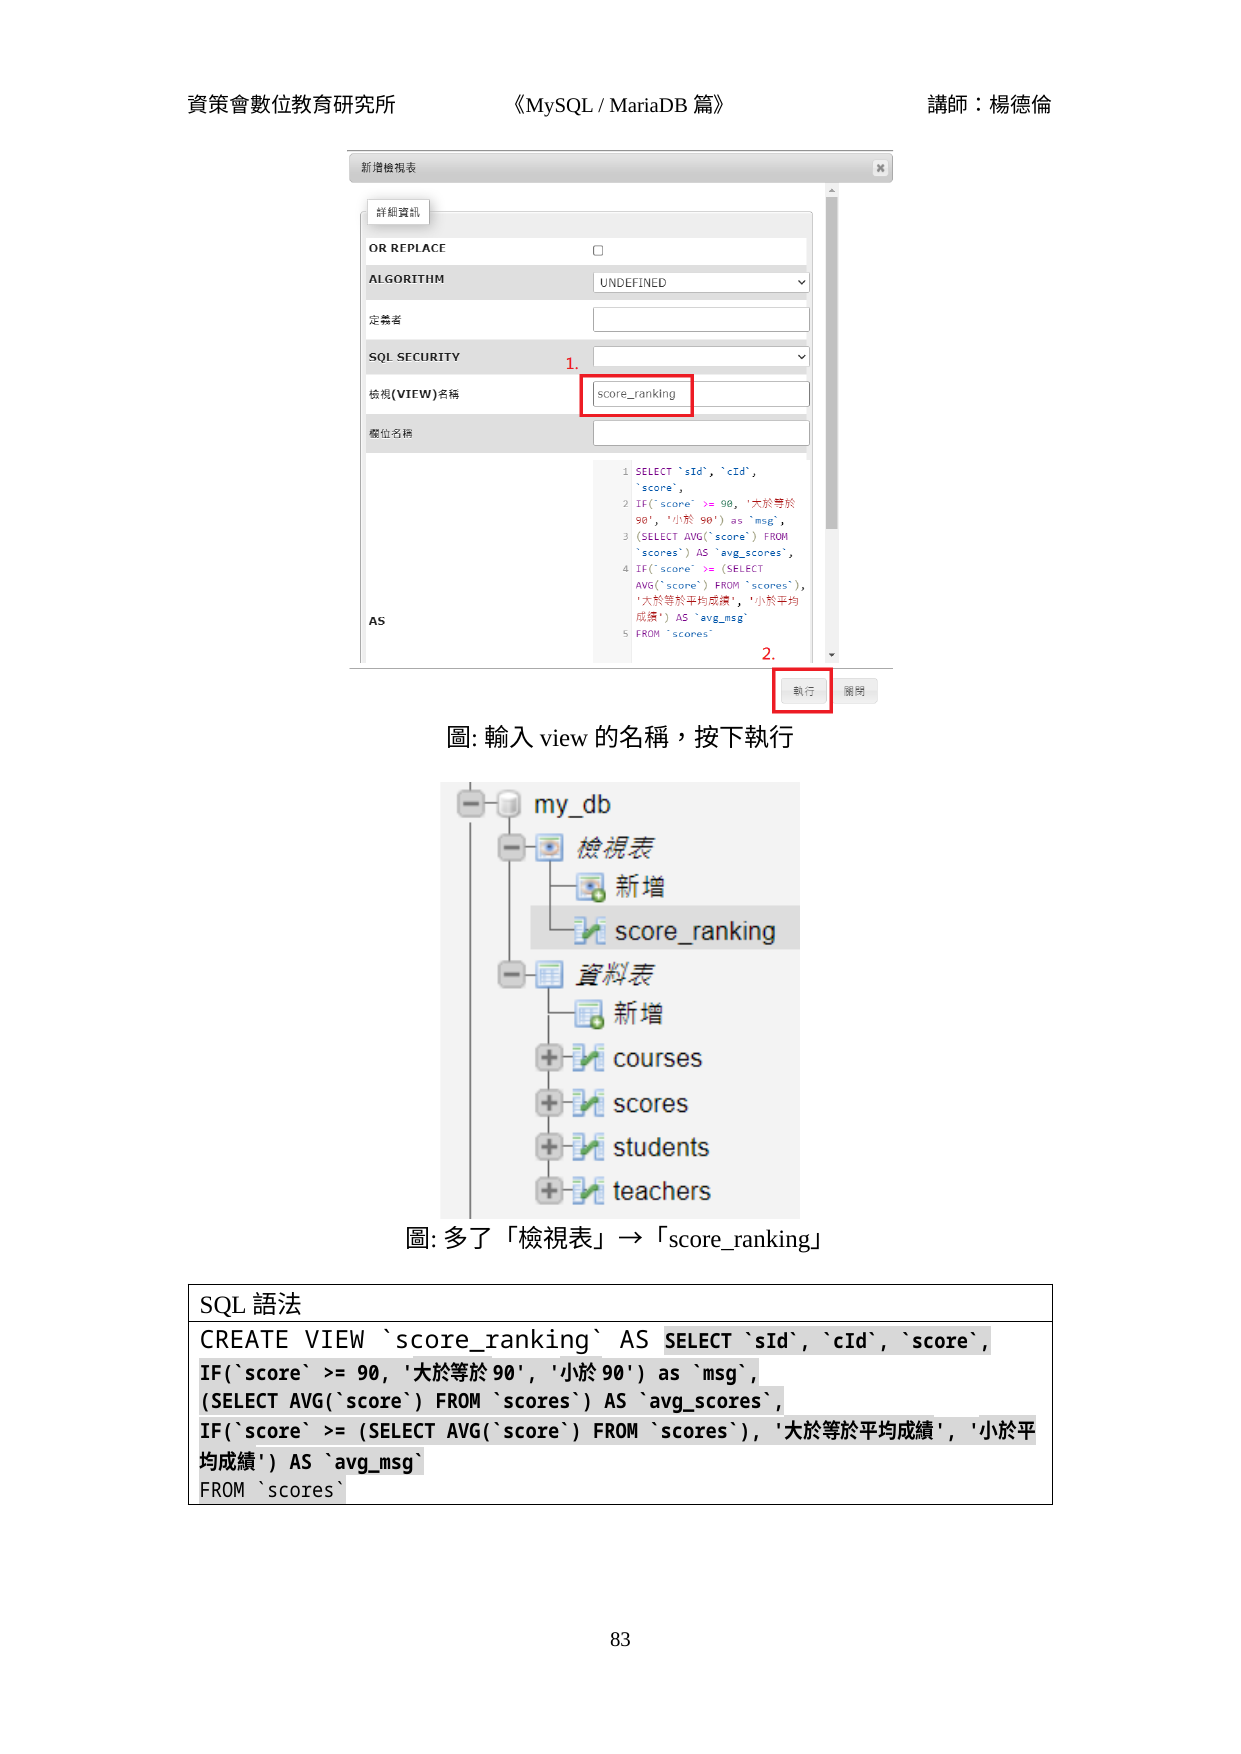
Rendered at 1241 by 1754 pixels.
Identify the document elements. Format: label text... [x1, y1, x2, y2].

table_header SQL 語法 [189, 1285, 1052, 1321]
picture [347, 150, 894, 718]
text 圖: 輸入 view 的名稱，按下執行 [187, 717, 1053, 754]
table_cell CREATE VIEW `score_ranking` AS SELECT `sId`, `cId`, `score`, IF(`score` >= 90, '大於等於 90', '小於 90') as `msg`, (SELECT AVG(`score`) FROM `scores`) AS `avg_scores`, IF(`score` >= (SELECT AVG(`score`) FROM `scores`), '大於等於平均成績', '小於平均成績') AS `avg_msg` FROM `scores` [189, 1322, 1052, 1504]
picture [440, 782, 800, 1219]
text 圖: 多了「檢視表」→「score_ranking」 [187, 1218, 1053, 1255]
